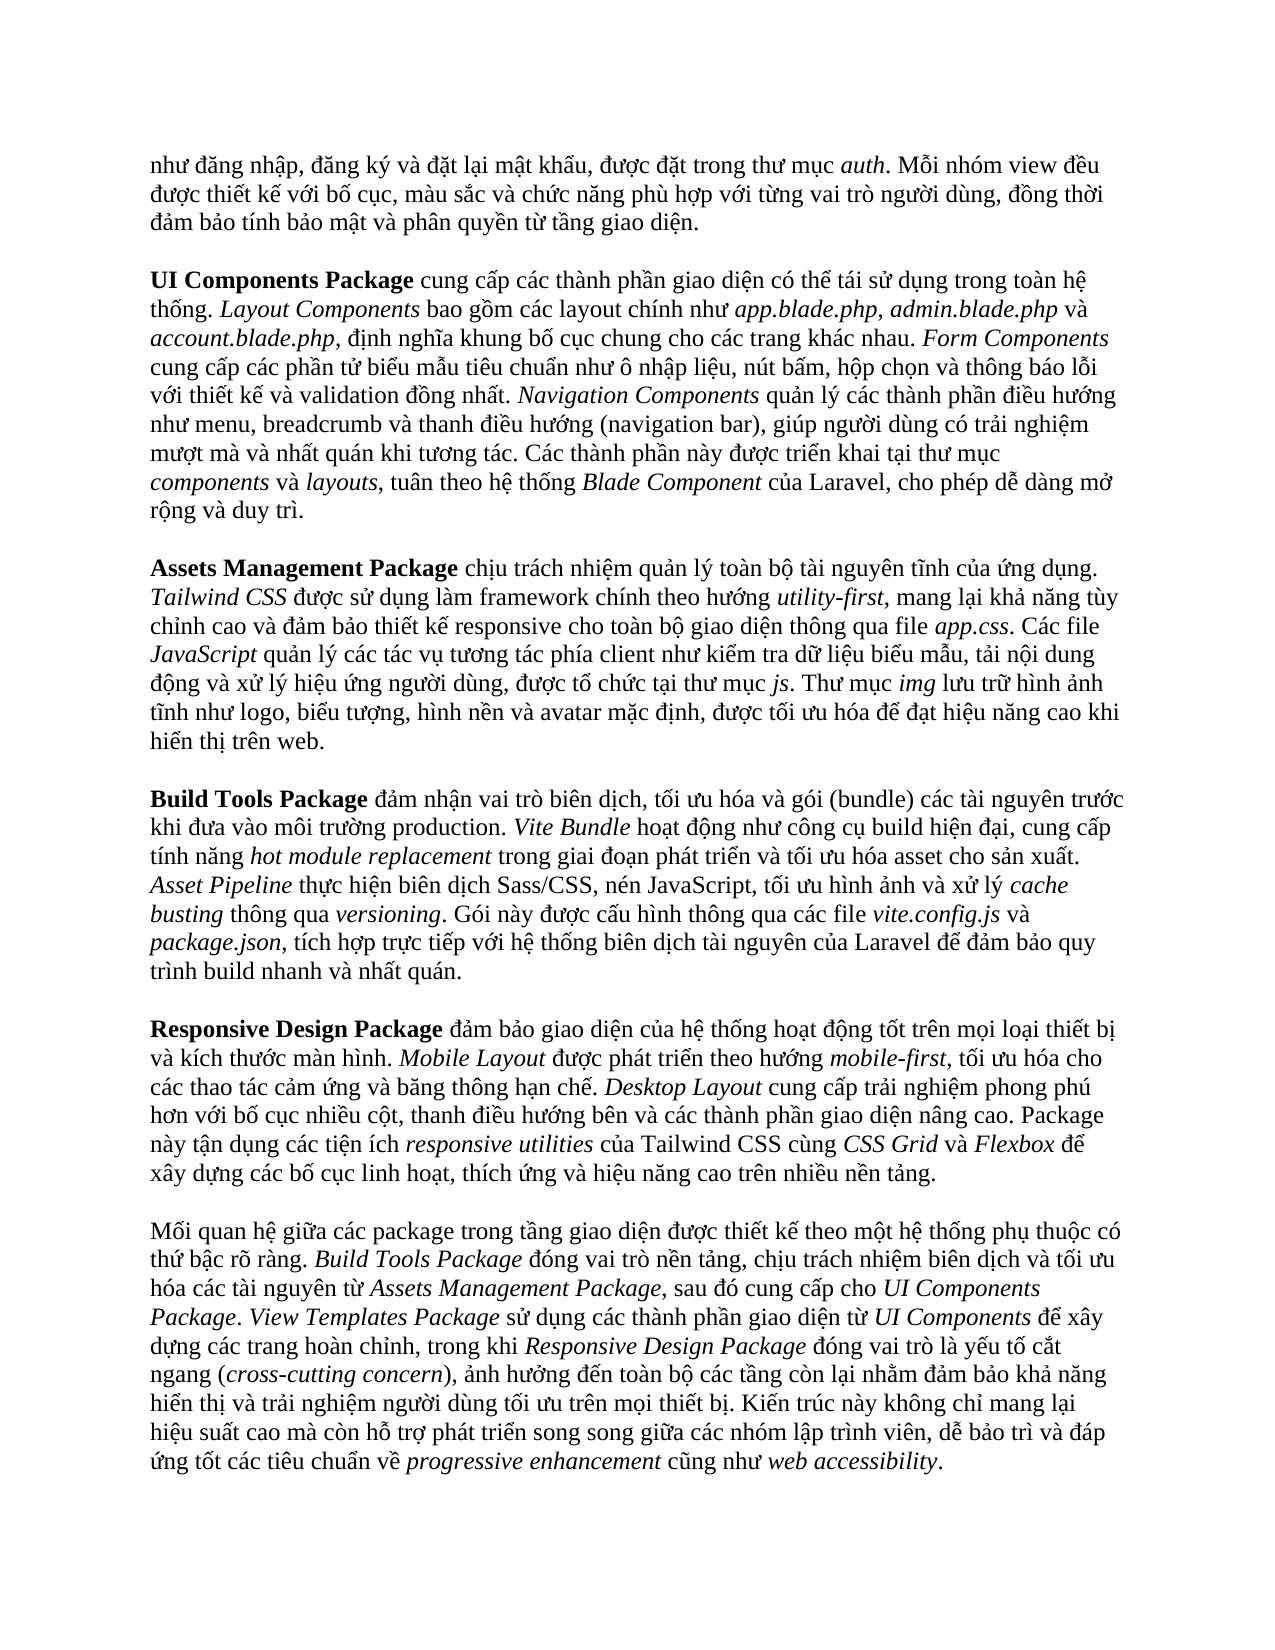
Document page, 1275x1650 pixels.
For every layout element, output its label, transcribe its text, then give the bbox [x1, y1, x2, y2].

text UI Components Package cung cấp các thành phần giao diện có thể tái sử dụng trong toàn hệ thống. Layout Components bao gồm các layout chính như app.blade.php, admin.blade.php và account.blade.php, định nghĩa khung bố cục chung cho các trang khác nhau. Form Components cung cấp các phần tử biểu mẫu tiêu chuẩn như ô nhập liệu, nút bấm, hộp chọn và thông báo lỗi với thiết kế và validation đồng nhất. Navigation Components quản lý các thành phần điều hướng như menu, breadcrumb và thanh điều hướng (navigation bar), giúp người dùng có trải nghiệm mượt mà và nhất quán khi tương tác. Các thành phần này được triển khai tại thư mục components và layouts, tuân theo hệ thống Blade Component của Laravel, cho phép dễ dàng mở rộng và duy trì. [150, 265, 1125, 524]
text Responsive Design Package đảm bảo giao diện của hệ thống hoạt động tốt trên mọi loại thiết bị và kích thước màn hình. Mobile Layout được phát triển theo hướng mobile-first, tối ưu hóa cho các thao tác cảm ứng và băng thông hạn chế. Desktop Layout cung cấp trải nghiệm phong phú hơn với bố cục nhiều cột, thanh điều hướng bên và các thành phần giao diện nâng cao. Package này tận dụng các tiện ích responsive utilities của Tailwind CSS cùng CSS Grid và Flexbox để xây dựng các bố cục linh hoạt, thích ứng và hiệu năng cao trên nhiều nền tảng. [150, 1014, 1125, 1187]
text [150, 150, 1125, 236]
text Build Tools Package đảm nhận vai trò biên dịch, tối ưu hóa và gói (bundle) các tài nguyên trước khi đưa vào môi trường production. Vite Bundle hoạt động như công cụ build hiện đại, cung cấp tính năng hot module replacement trong giai đoạn phát triển và tối ưu hóa asset cho sản xuất. Asset Pipeline thực hiện biên dịch Sass/CSS, nén JavaScript, tối ưu hình ảnh và xử lý cache busting thông qua versioning. Gói này được cấu hình thông qua các file vite.config.js và package.json, tích hợp trực tiếp với hệ thống biên dịch tài nguyên của Laravel để đảm bảo quy trình build nhanh và nhất quán. [150, 784, 1125, 985]
text Assets Management Package chịu trách nhiệm quản lý toàn bộ tài nguyên tĩnh của ứng dụng. Tailwind CSS được sử dụng làm framework chính theo hướng utility-first, mang lại khả năng tùy chỉnh cao và đảm bảo thiết kế responsive cho toàn bộ giao diện thông qua file app.css. Các file JavaScript quản lý các tác vụ tương tác phía client như kiểm tra dữ liệu biểu mẫu, tải nội dung động và xử lý hiệu ứng người dùng, được tổ chức tại thư mục js. Thư mục img lưu trữ hình ảnh tĩnh như logo, biểu tượng, hình nền và avatar mặc định, được tối ưu hóa để đạt hiệu năng cao khi hiển thị trên web. [150, 553, 1125, 754]
text Mối quan hệ giữa các package trong tầng giao diện được thiết kế theo một hệ thống phụ thuộc có thứ bậc rõ ràng. Build Tools Package đóng vai trò nền tảng, chịu trách nhiệm biên dịch và tối ưu hóa các tài nguyên từ Assets Management Package, sau đó cung cấp cho UI Components Package. View Templates Package sử dụng các thành phần giao diện từ UI Components để xây dựng các trang hoàn chỉnh, trong khi Responsive Design Package đóng vai trò là yếu tố cắt ngang (cross-cutting concern), ảnh hưởng đến toàn bộ các tầng còn lại nhằm đảm bảo khả năng hiển thị và trải nghiệm người dùng tối ưu trên mọi thiết bị. Kiến trúc này không chỉ mang lại hiệu suất cao mà còn hỗ trợ phát triển song song giữa các nhóm lập trình viên, dễ bảo trì và đáp ứng tốt các tiêu chuẩn về progressive enhancement cũng như web accessibility. [150, 1216, 1125, 1474]
